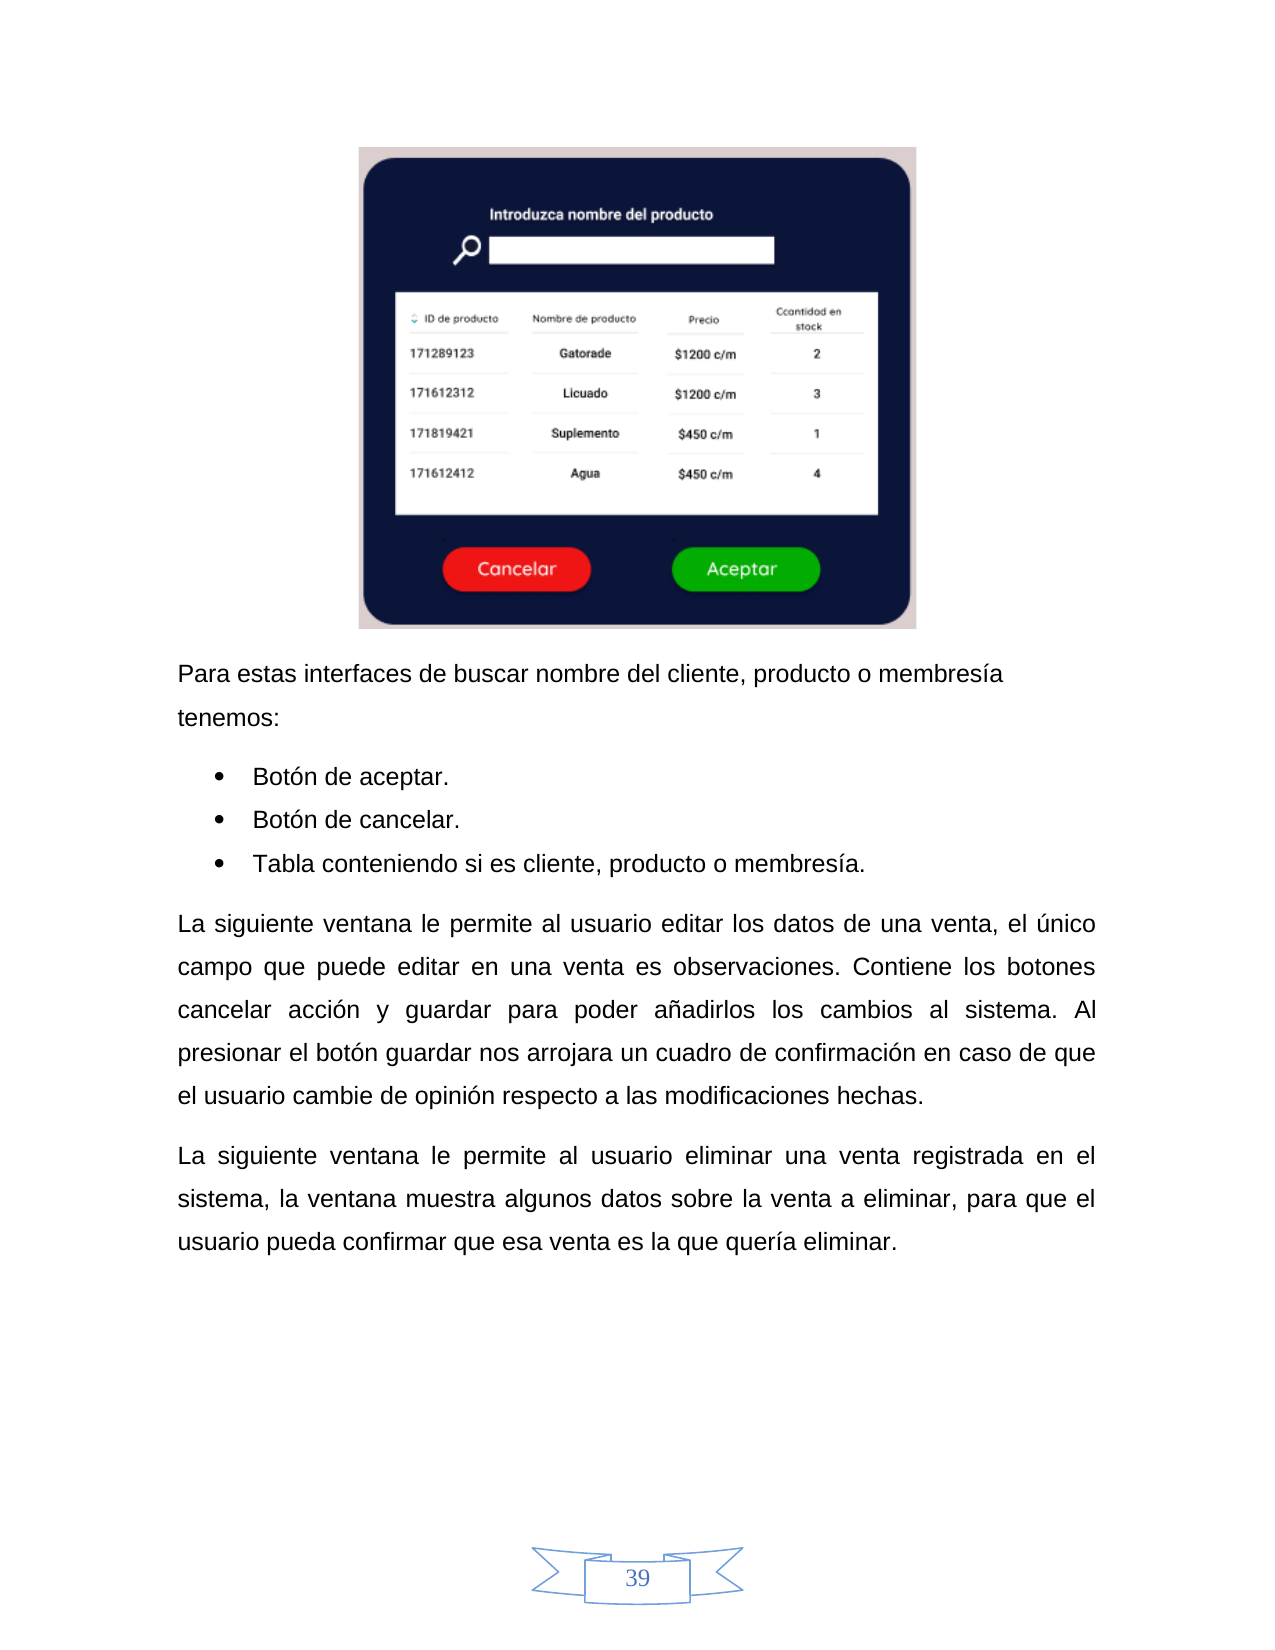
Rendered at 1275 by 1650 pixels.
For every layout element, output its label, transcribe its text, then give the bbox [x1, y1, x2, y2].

text La siguiente ventana le permite al usuario editar los datos de una venta, el único campo que puede editar en una venta es observaciones. Contiene los botones cancelar acción y guardar para poder añadirlos los cambios al sistema. Al presionar el botón guardar nos arrojara un cuadro de confirmación en caso de que el usuario cambie de opinión respecto a las modificaciones hechas. [177, 909, 1098, 1110]
text Para estas interfaces de buscar nombre del cliente, producto o membresía tenemos: [177, 659, 1098, 731]
list Botón de aceptar. [215, 762, 1098, 791]
picture [358, 147, 917, 629]
text La siguiente ventana le permite al usuario eliminar una venta registrada en el sistema, la ventana muestra algunos datos sobre la venta a eliminar, para que el usuario pueda confirmar que esa venta es la que quería eliminar. [177, 1141, 1098, 1256]
list Botón de cancelar. [215, 806, 1098, 834]
list Tabla conteniendo si es cliente, producto o membresía. [215, 849, 1098, 878]
